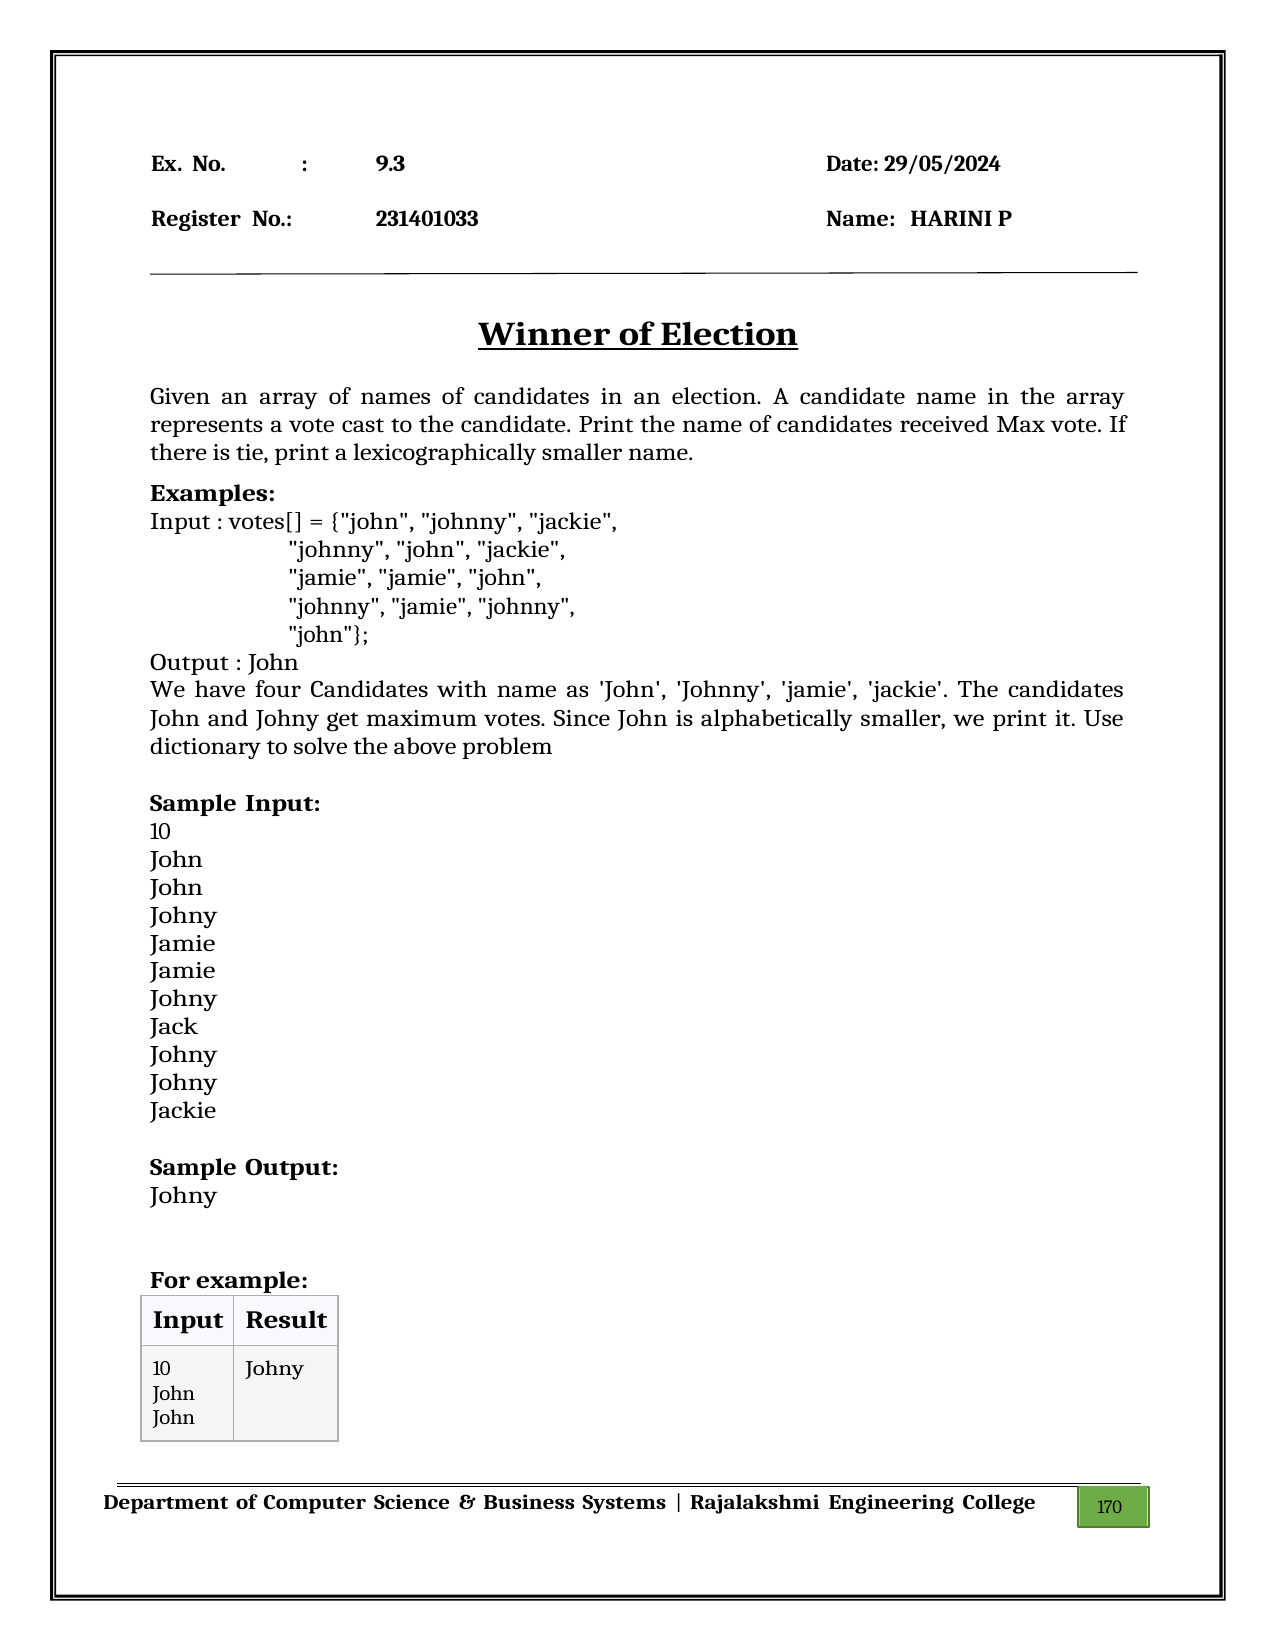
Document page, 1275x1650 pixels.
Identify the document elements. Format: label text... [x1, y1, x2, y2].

text 10 [150, 818, 1202, 845]
text Input : votes[] = {"john", "johnny", "jackie", "johnny", "john", "jackie", [150, 508, 626, 563]
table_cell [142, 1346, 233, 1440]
text We have four Candidates with name as 'John', 'Johnny', 'jamie', 'jackie'. The candidates John and Johny get maximum votes. Since John is alphabetically smaller, we print it. Use dictionary to solve the above problem [150, 676, 1125, 761]
subtitle For example: [150, 1267, 1202, 1294]
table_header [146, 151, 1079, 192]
text Johny [150, 1182, 1202, 1209]
subtitle Sample Input: [150, 789, 1202, 817]
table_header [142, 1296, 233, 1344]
text "jamie", "jamie", "john", [288, 564, 1202, 592]
text John John Johny Jamie Jamie Johny Jack Johny Johny Jackie [150, 846, 222, 1124]
text Output : John [150, 648, 1202, 676]
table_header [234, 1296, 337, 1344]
subtitle Winner of Election [74, 316, 1202, 354]
subtitle Examples: [150, 480, 1202, 507]
text Given an array of names of candidates in an election. A candidate name in the array represents a vote cast to the candidate. Print the name of candidates received Max vote. If there is tie, print a lexicographically smaller name. [150, 383, 1126, 466]
text "johnny", "jamie", "johnny", "john"}; [288, 593, 626, 648]
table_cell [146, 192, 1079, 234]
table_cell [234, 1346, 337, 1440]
subtitle Sample Output: [150, 1154, 1202, 1181]
